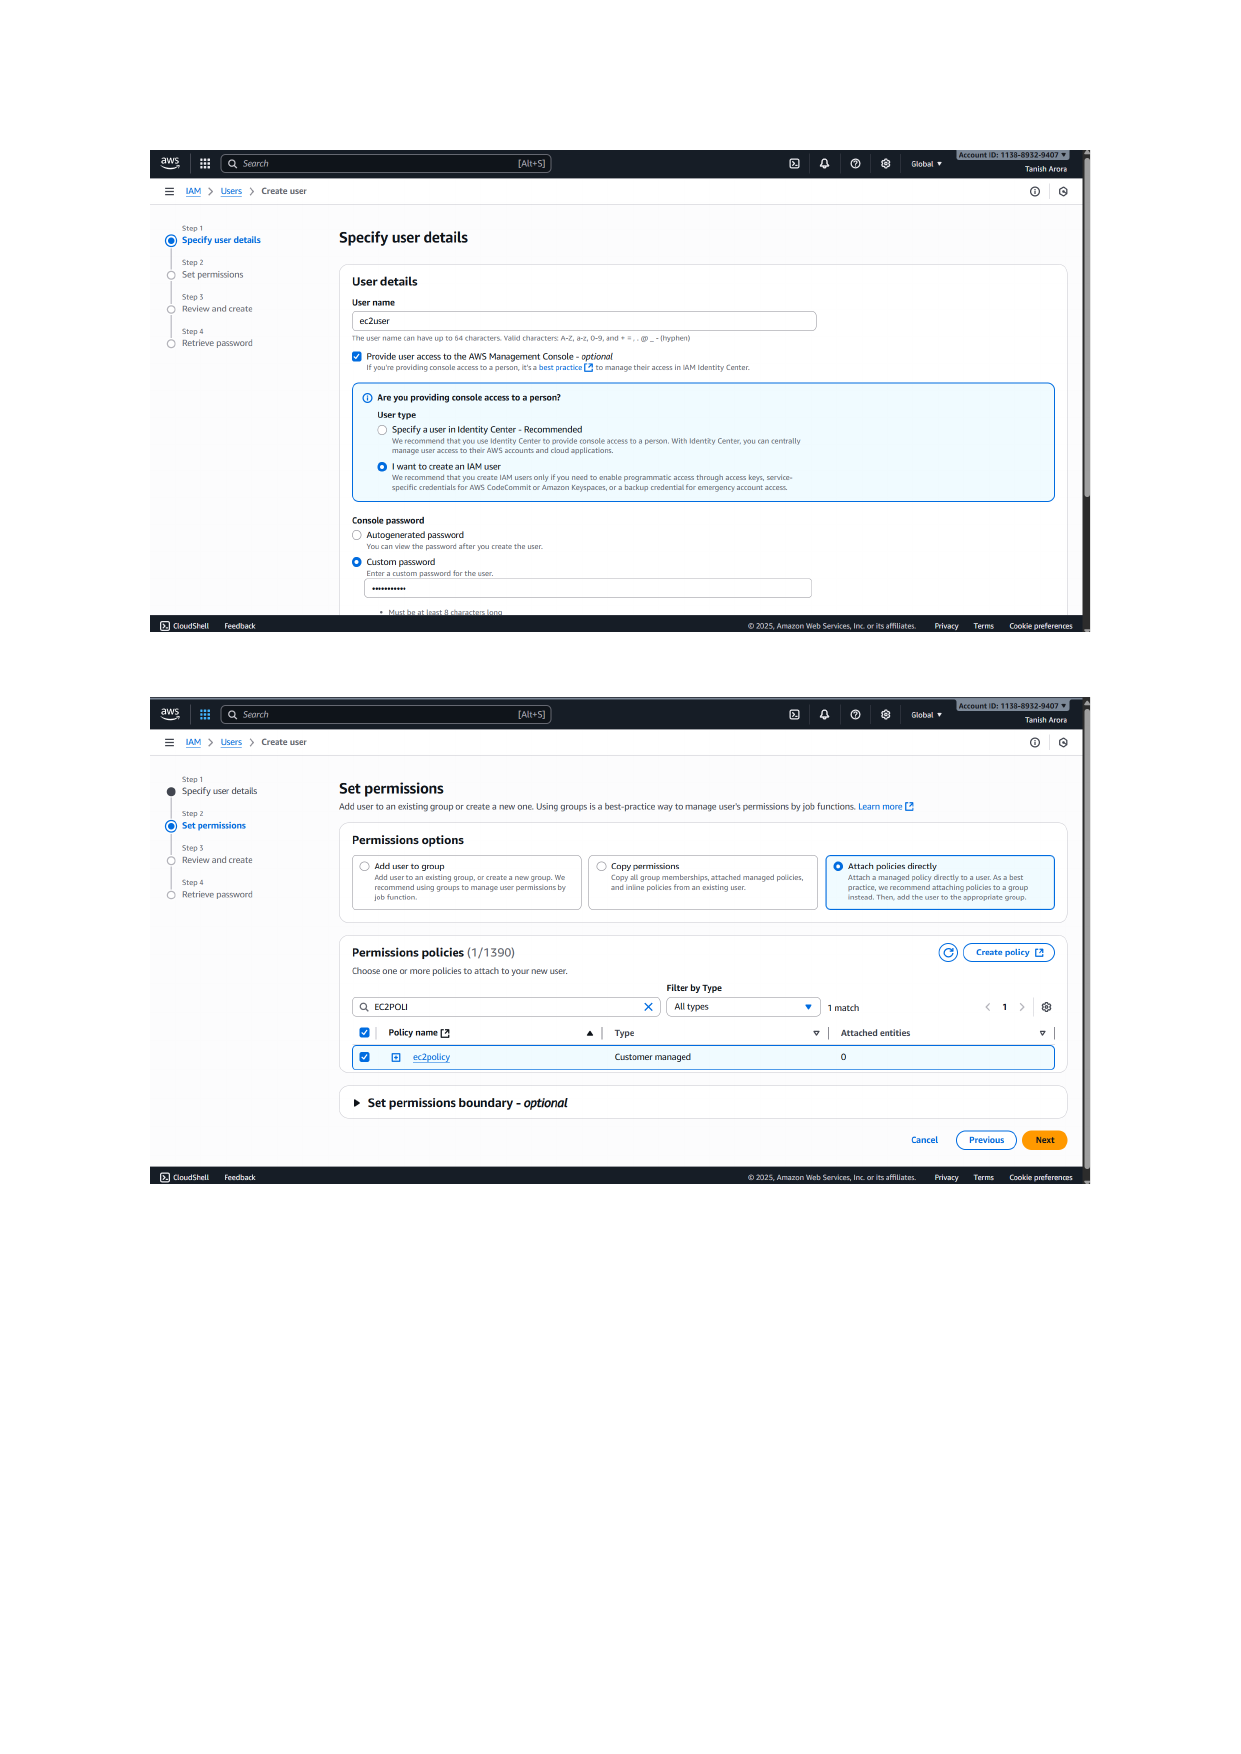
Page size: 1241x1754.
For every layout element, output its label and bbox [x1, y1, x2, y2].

picture [150, 150, 1091, 632]
picture [150, 697, 1091, 1184]
